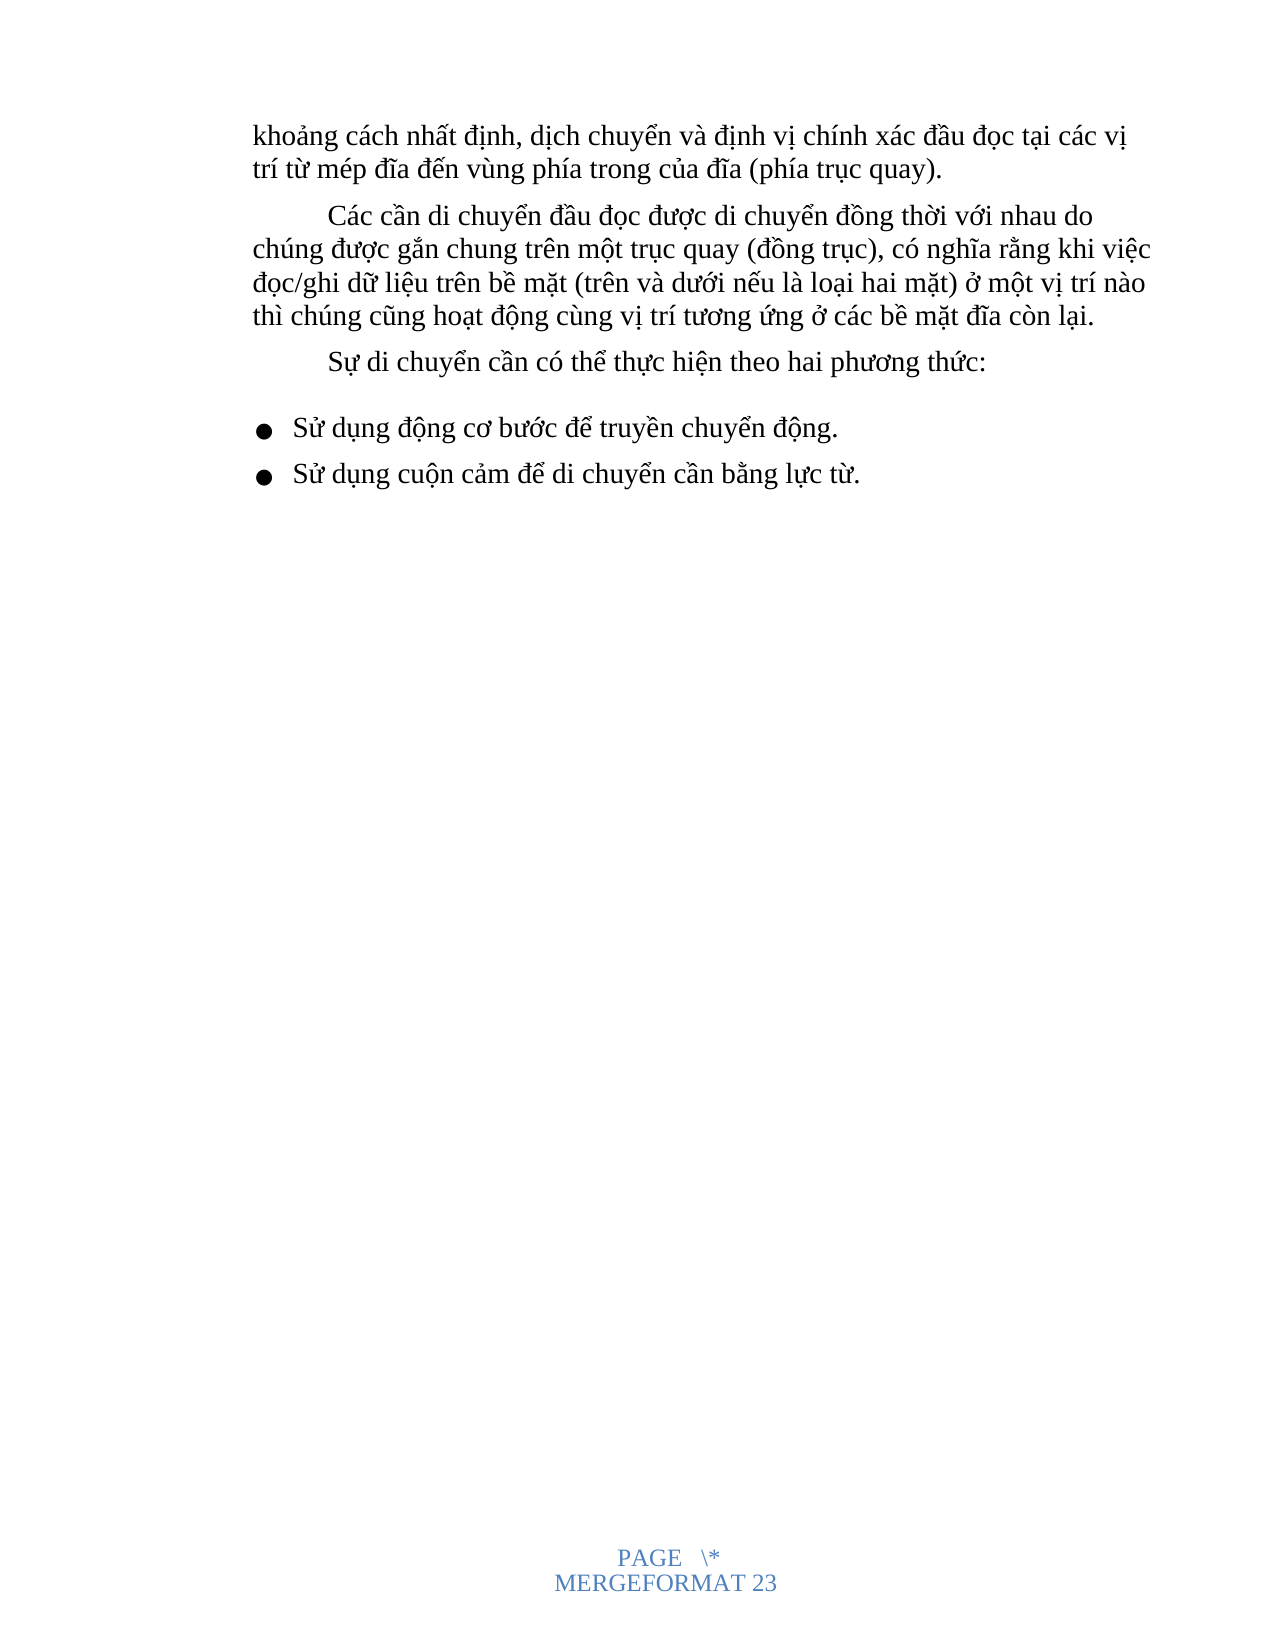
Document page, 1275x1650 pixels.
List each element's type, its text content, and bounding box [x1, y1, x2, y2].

text Sự di chuyển cần có thể thực hiện theo hai phương thức: [252, 344, 1157, 378]
list Sử dụng động cơ bước để truyền chuyển động. [255, 407, 1157, 450]
text Các cần di chuyển đầu đọc được di chuyển đồng thời với nhau do chúng được gắn chung trên một trục quay (đồng trục), có nghĩa rằng khi việc đọc/ghi dữ liệu trên bề mặt (trên và dưới nếu là loại hai mặt) ở một vị trí nào thì chúng cũng hoạt động cùng vị trí tương ứng ở các bề mặt đĩa còn lại. [252, 198, 1157, 332]
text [252, 118, 1157, 185]
list Sử dụng cuộn cảm để di chuyển cần bằng lực từ. [255, 452, 1157, 495]
